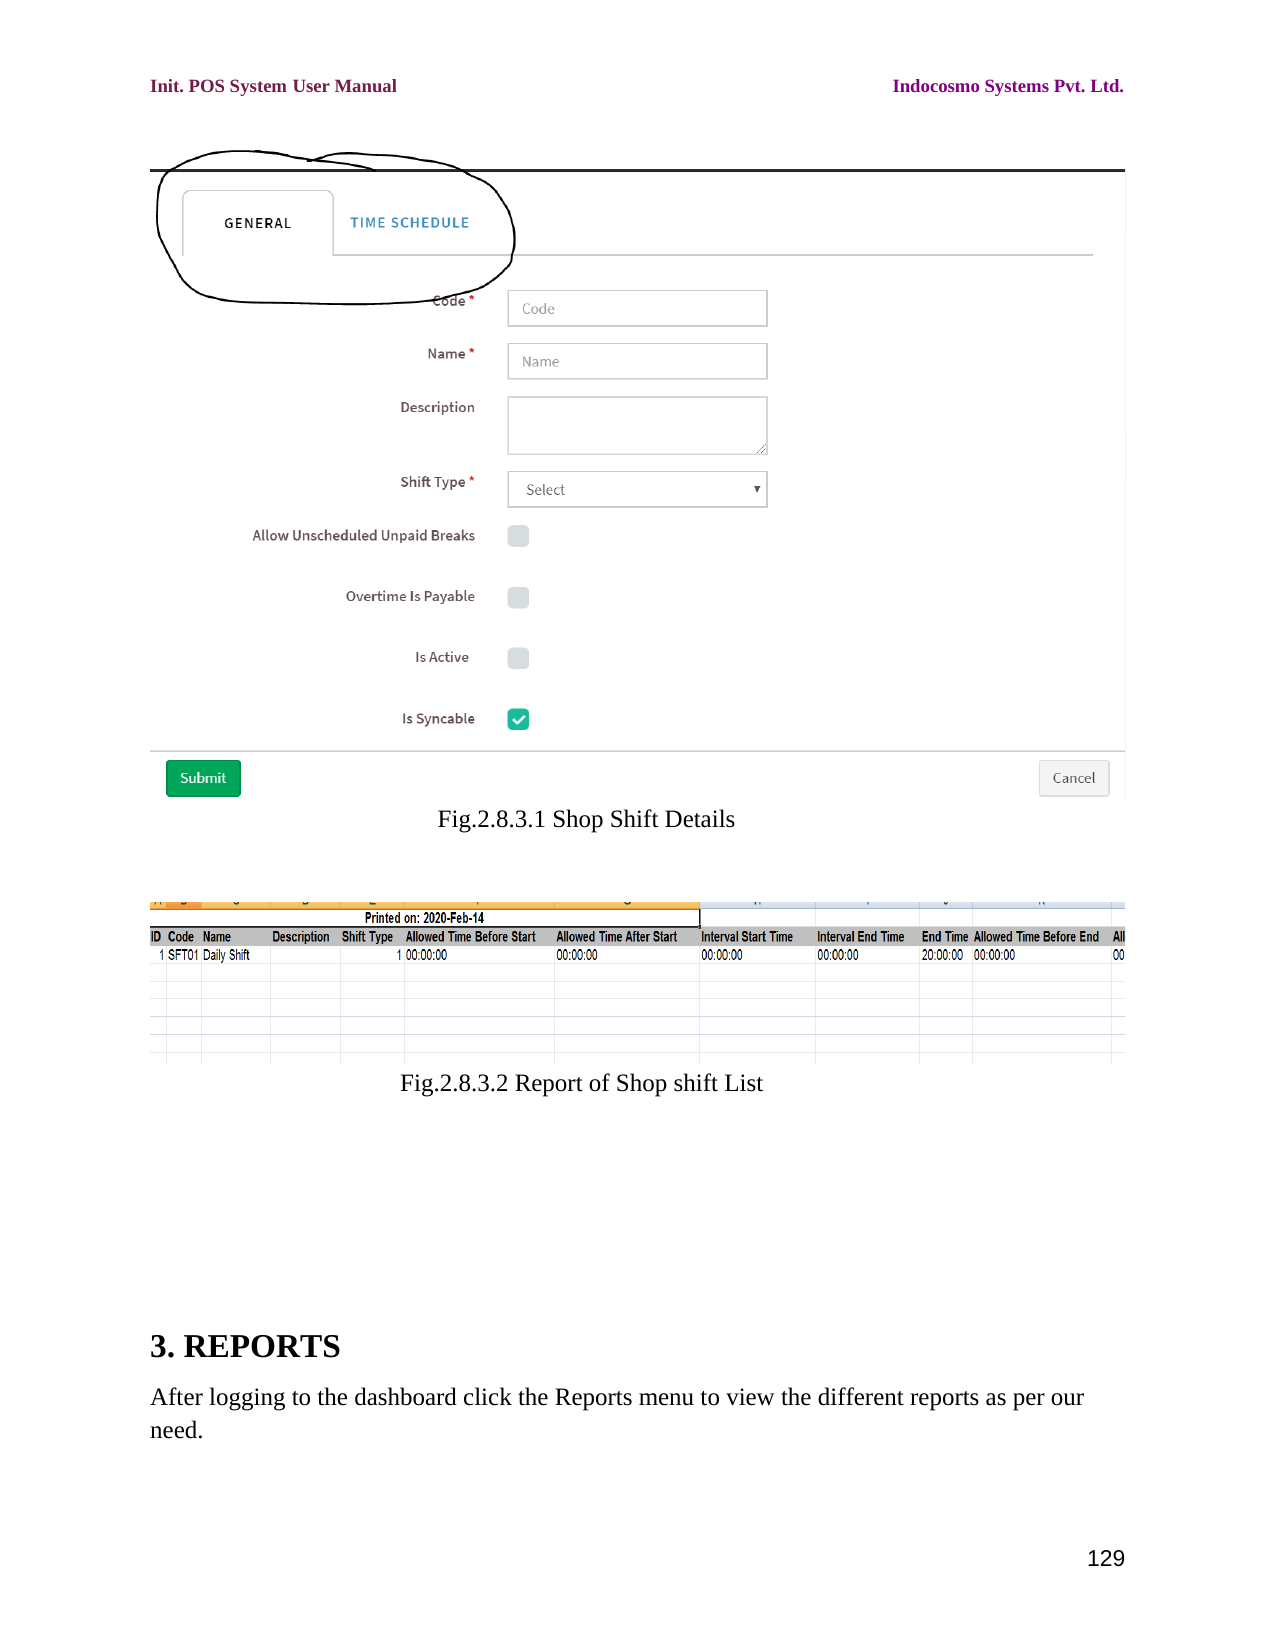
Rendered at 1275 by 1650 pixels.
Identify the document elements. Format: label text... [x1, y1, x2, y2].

text Fig.2.8.3.2 Report of Shop shift List [150, 1068, 1125, 1097]
text After logging to the dashboard click the Reports menu to view the different reports as per our need. [150, 1382, 1125, 1444]
picture [150, 150, 1125, 800]
picture [150, 902, 1125, 1065]
text Fig.2.8.3.1 Shop Shift Details [150, 804, 1125, 833]
subtitle 3. REPORTS [150, 1326, 1125, 1364]
